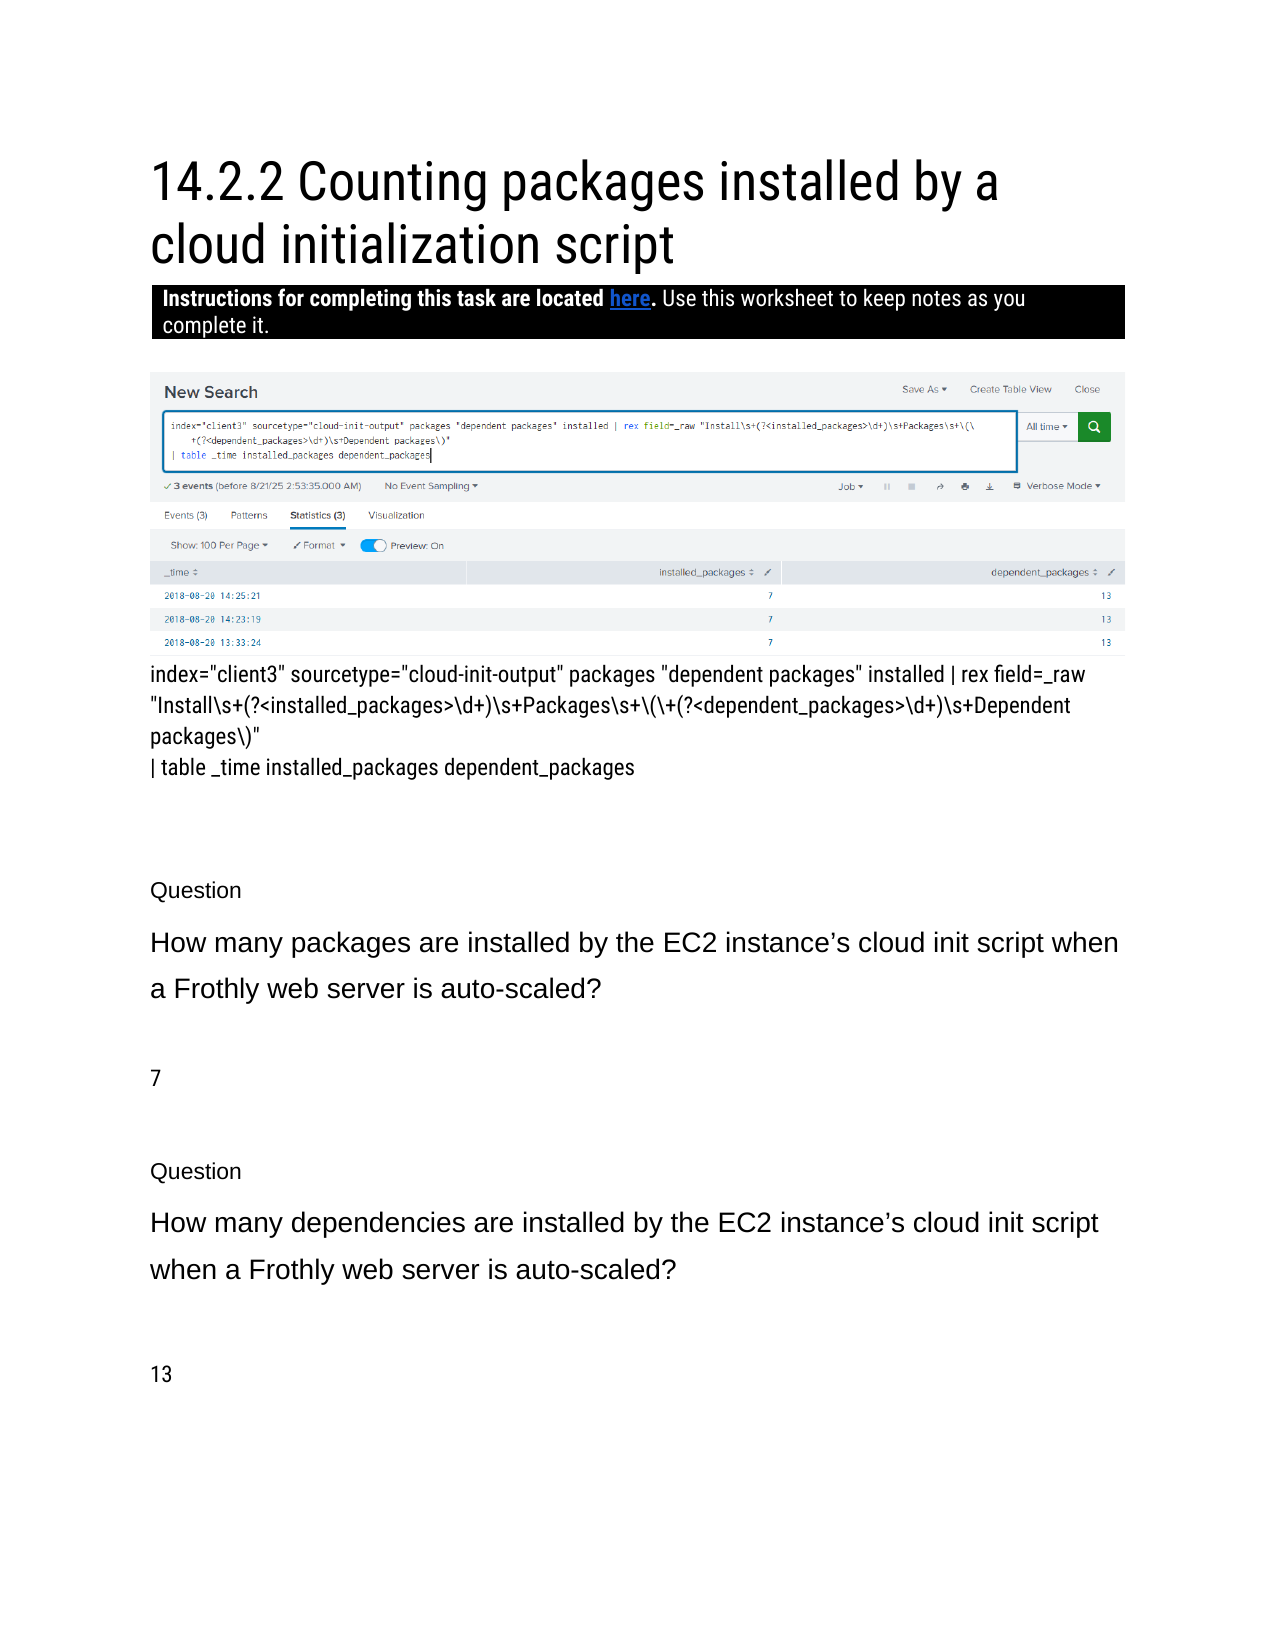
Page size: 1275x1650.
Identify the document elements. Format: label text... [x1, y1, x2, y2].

text index="client3" sourcetype="cloud-init-output" packages "dependent packages" installed | rex field=_raw "Install\s+(?<installed_packages>\d+)\s+Packages\s+\(\+(?<dependent_packages>\d+)\s+Dependent packages\)" [150, 661, 1125, 750]
text How many packages are installed by the EC2 instance’s cloud init script when a Frothly web server is auto-scaled? [150, 926, 1125, 1004]
text How many dependencies are installed by the EC2 instance’s cloud init script when a Frothly web server is auto-scaled? [150, 1206, 1125, 1285]
text | table _time installed_packages dependent_packages [150, 754, 1125, 781]
text Question [150, 877, 1125, 904]
picture [150, 372, 1125, 658]
text Question [150, 1158, 1125, 1184]
text 13 [150, 1361, 1125, 1388]
title 14.2.2 Counting packages installed by a cloud initialization script [150, 150, 1125, 277]
text 7 [150, 1065, 1125, 1092]
table_header Instructions for completing this task are located here. Use this worksheet to keep notes as you complete it. [152, 285, 1125, 339]
